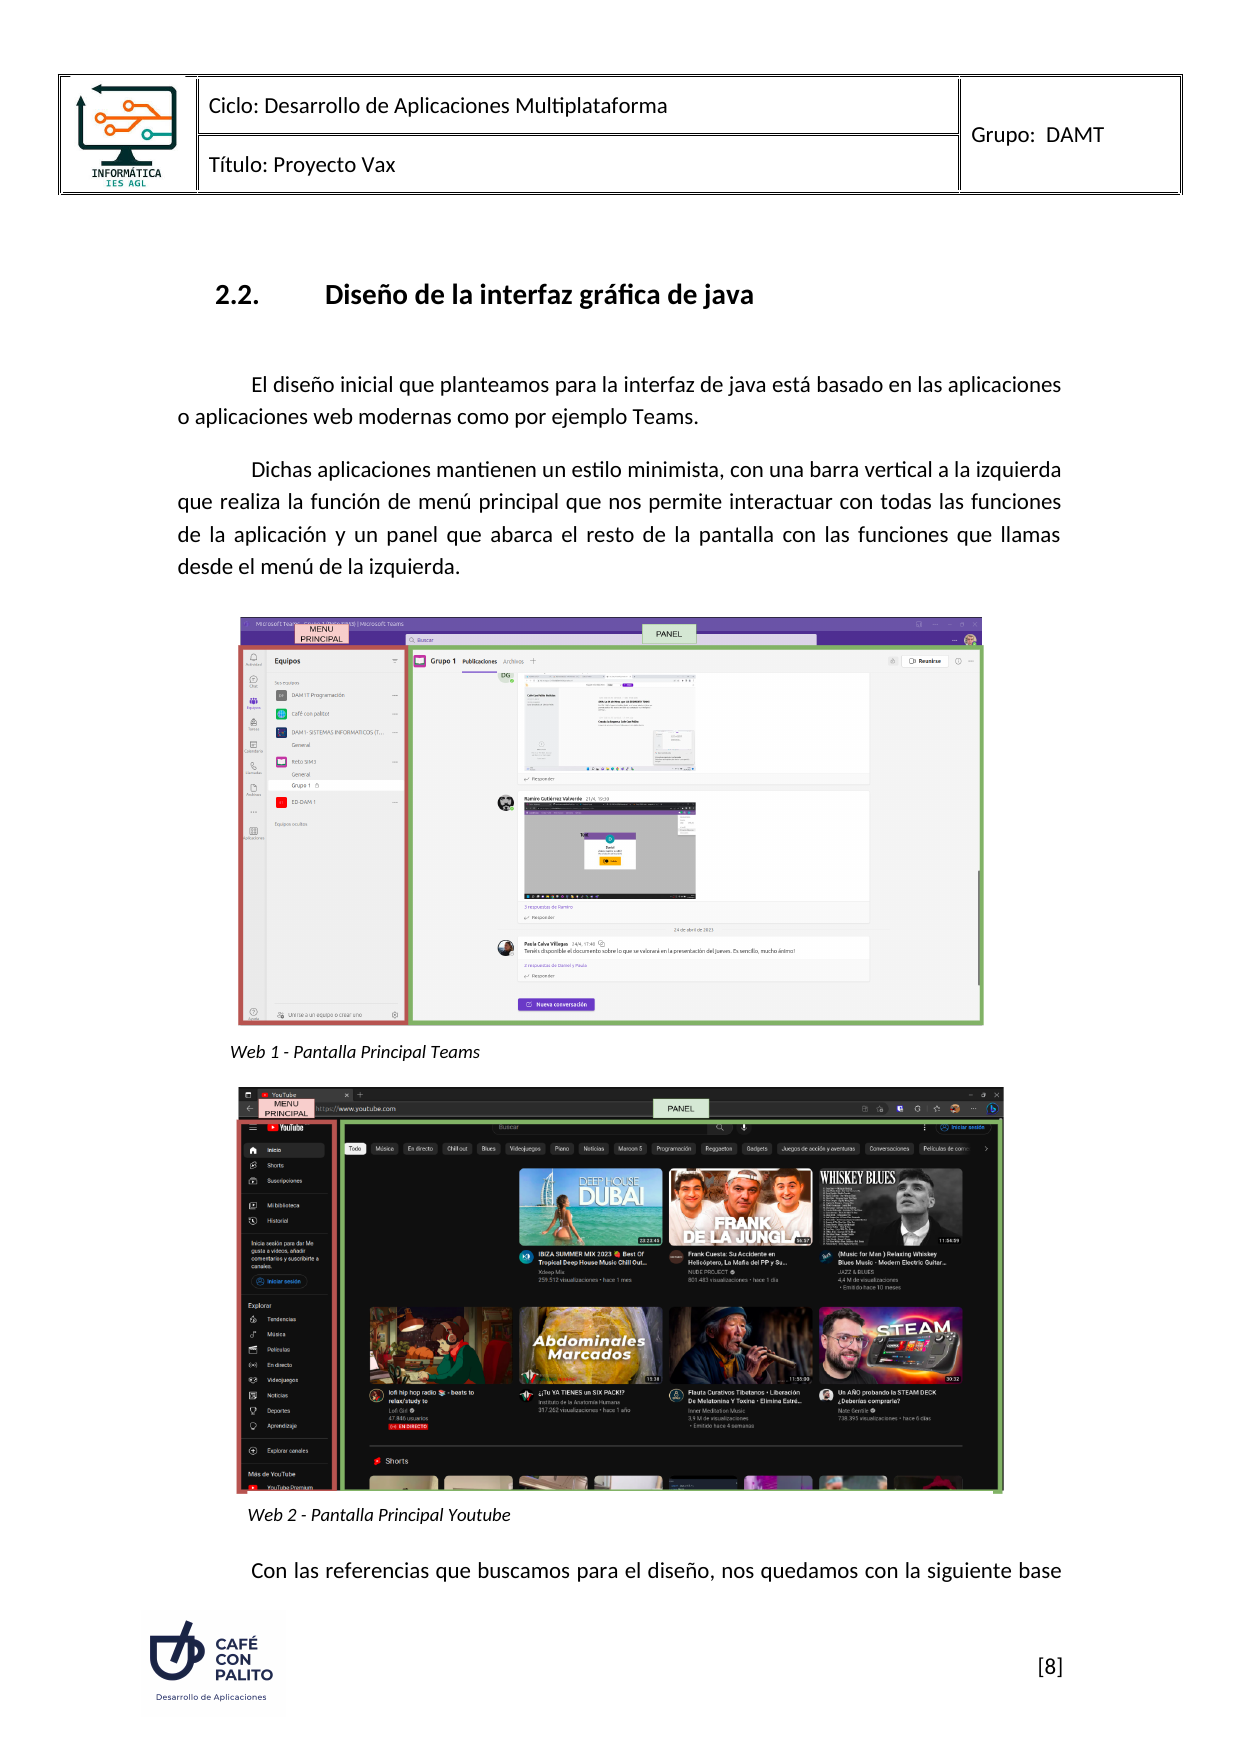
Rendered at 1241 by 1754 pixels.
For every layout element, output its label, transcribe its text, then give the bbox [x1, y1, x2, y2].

text El diseño inicial que planteamos para la interfaz de java está basado en las aplicaciones o aplicaciones web modernas como por ejemplo Teams. [177, 370, 1063, 430]
picture [70, 76, 186, 192]
subtitle Diseño de la interfaz gráfica de java [215, 276, 1063, 312]
picture [236, 1087, 1004, 1494]
picture [140, 1610, 286, 1717]
picture [238, 617, 984, 1026]
text Con las referencias que buscamos para el diseño, nos quedamos con la siguiente base para la fase 3 (Desarrollo). [177, 1500, 1063, 1584]
text Dichas aplicaciones mantienen un estilo minimista, con una barra vertical a la izquierda que realiza la función de menú principal que nos permite interactuar con todas las funciones de la aplicación y un panel que abarca el resto de la pantalla con las funciones que llamas desde el menú de la izquierda. [177, 455, 1063, 580]
